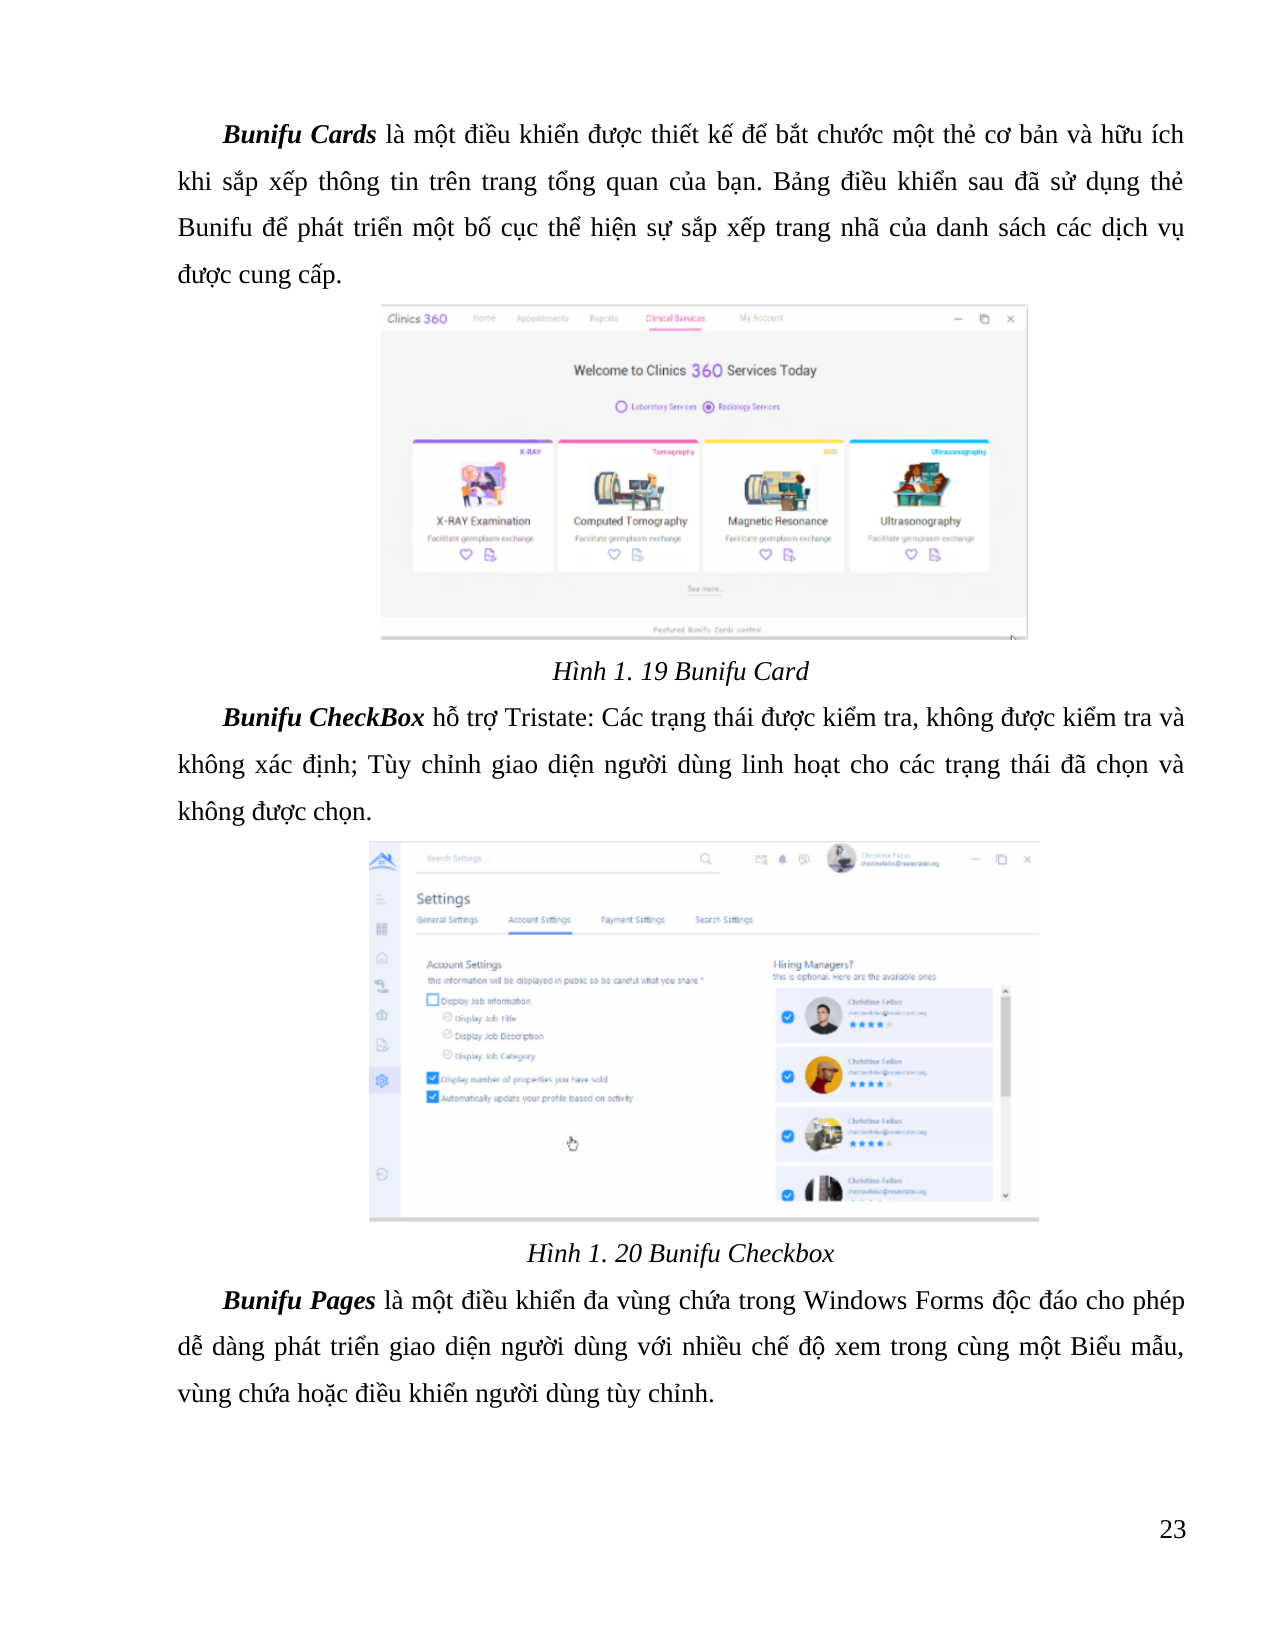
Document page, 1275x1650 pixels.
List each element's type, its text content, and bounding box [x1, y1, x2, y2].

text Hình 1. 20 Bunifu Checkbox [177, 1237, 1186, 1268]
text Bunifu CheckBox hỗ trợ Tristate: Các trạng thái được kiểm tra, không được kiểm tra và không xác định; Tùy chỉnh giao diện người dùng linh hoạt cho các trạng thái đã chọn và không được chọn. [177, 701, 1186, 826]
text Hình 1. 19 Bunifu Card [177, 655, 1186, 686]
text Bunifu Cards là một điều khiển được thiết kế để bắt chước một thẻ cơ bản và hữu ích khi sắp xếp thông tin trên trang tổng quan của bạn. Bảng điều khiển sau đã sử dụng thẻ Bunifu để phát triển một bố cục thể hiện sự sắp xếp trang nhã của danh sách các dịch vụ được cung cấp. [177, 118, 1186, 289]
text Bunifu Pages là một điều khiển đa vùng chứa trong Windows Forms độc đáo cho phép dễ dàng phát triển giao diện người dùng với nhiều chế độ xem trong cùng một Biểu mẫu, vùng chứa hoặc điều khiển người dùng tùy chỉnh. [177, 1284, 1186, 1408]
picture [369, 841, 1040, 1222]
picture [380, 304, 1028, 640]
